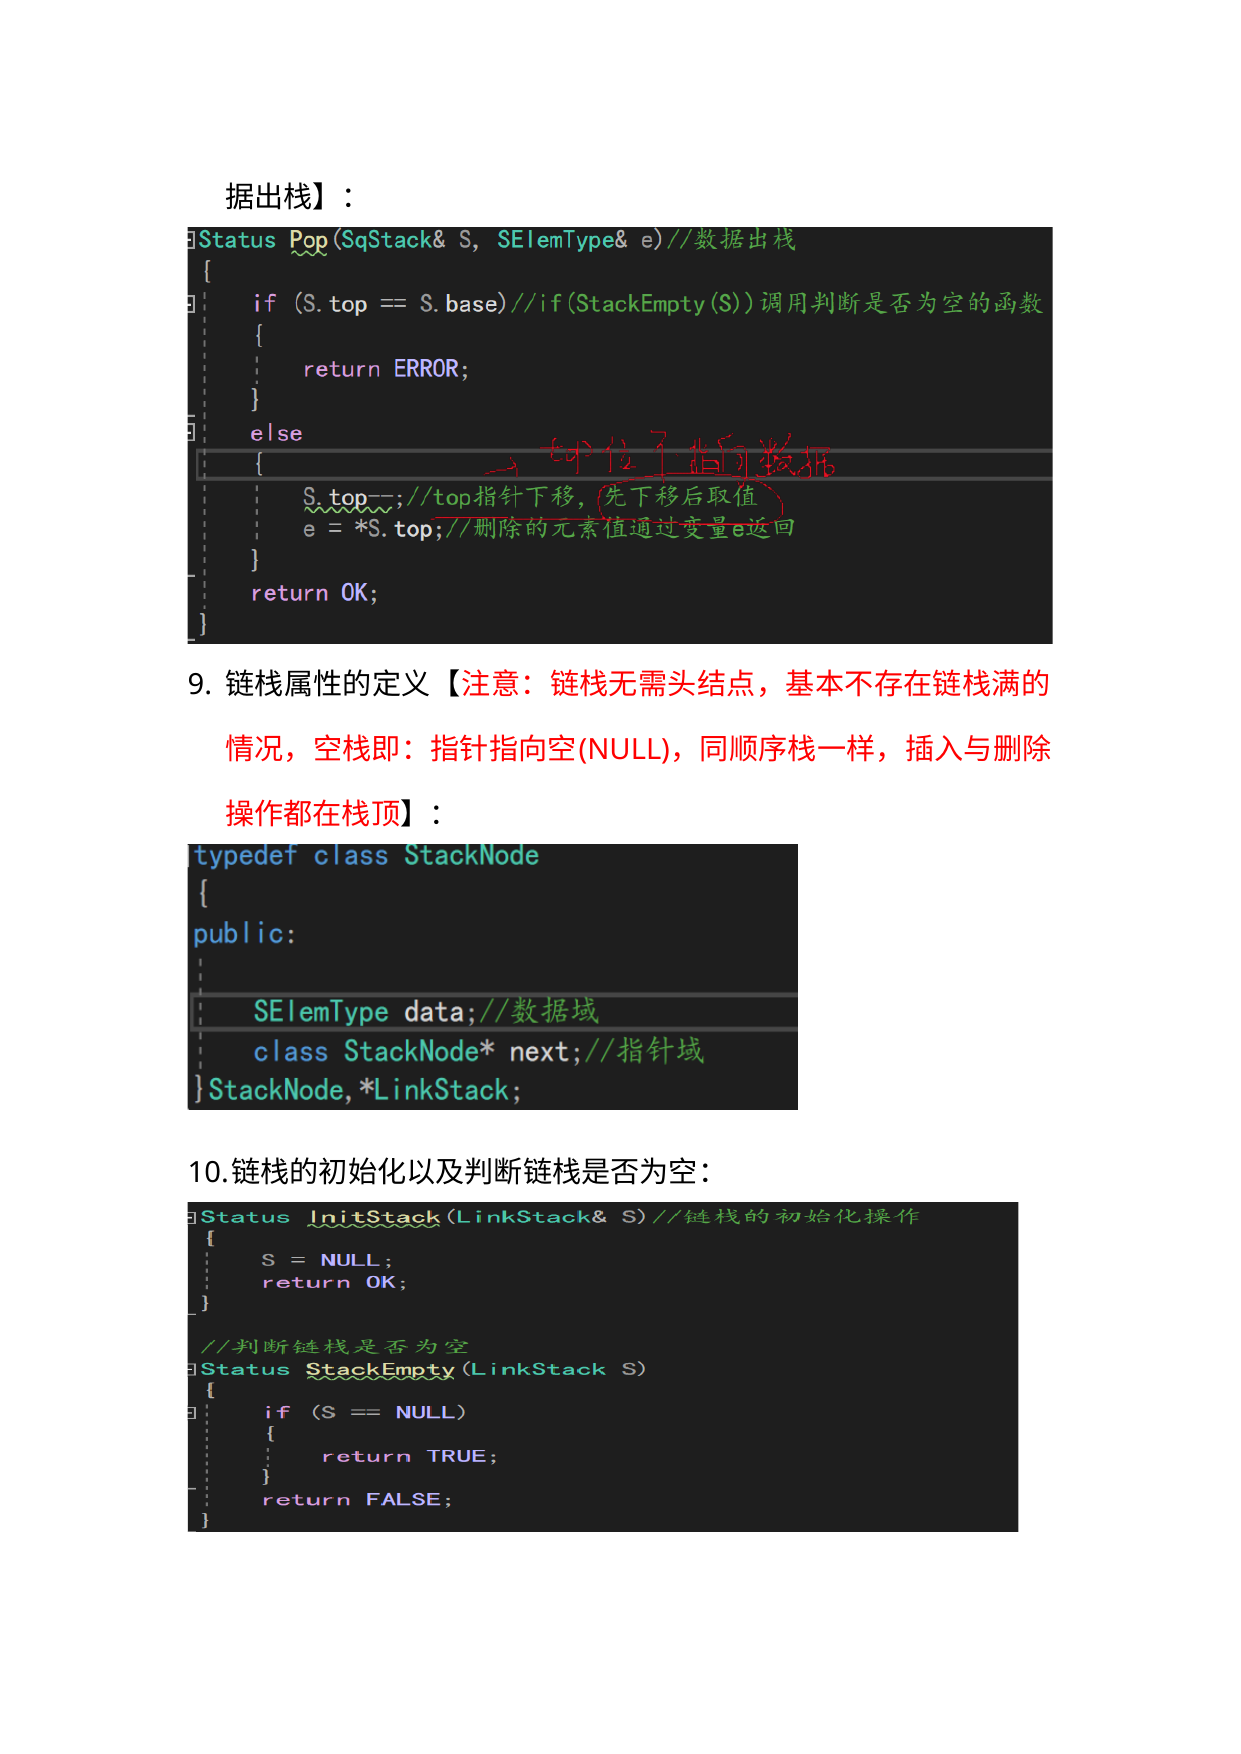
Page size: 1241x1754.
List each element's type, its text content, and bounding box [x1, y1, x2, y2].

picture [187, 1202, 1019, 1532]
picture [187, 227, 1053, 644]
picture [187, 844, 798, 1110]
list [187, 162, 1053, 227]
list 链栈的初始化以及判断链栈是否为空： [187, 1137, 1053, 1202]
list 链栈属性的定义【注意：链栈无需头结点，基本不存在链栈满的情况，空栈即：指针指向空(NULL)，同顺序栈一样，插入与删除操作都在栈顶】： [187, 649, 1053, 844]
